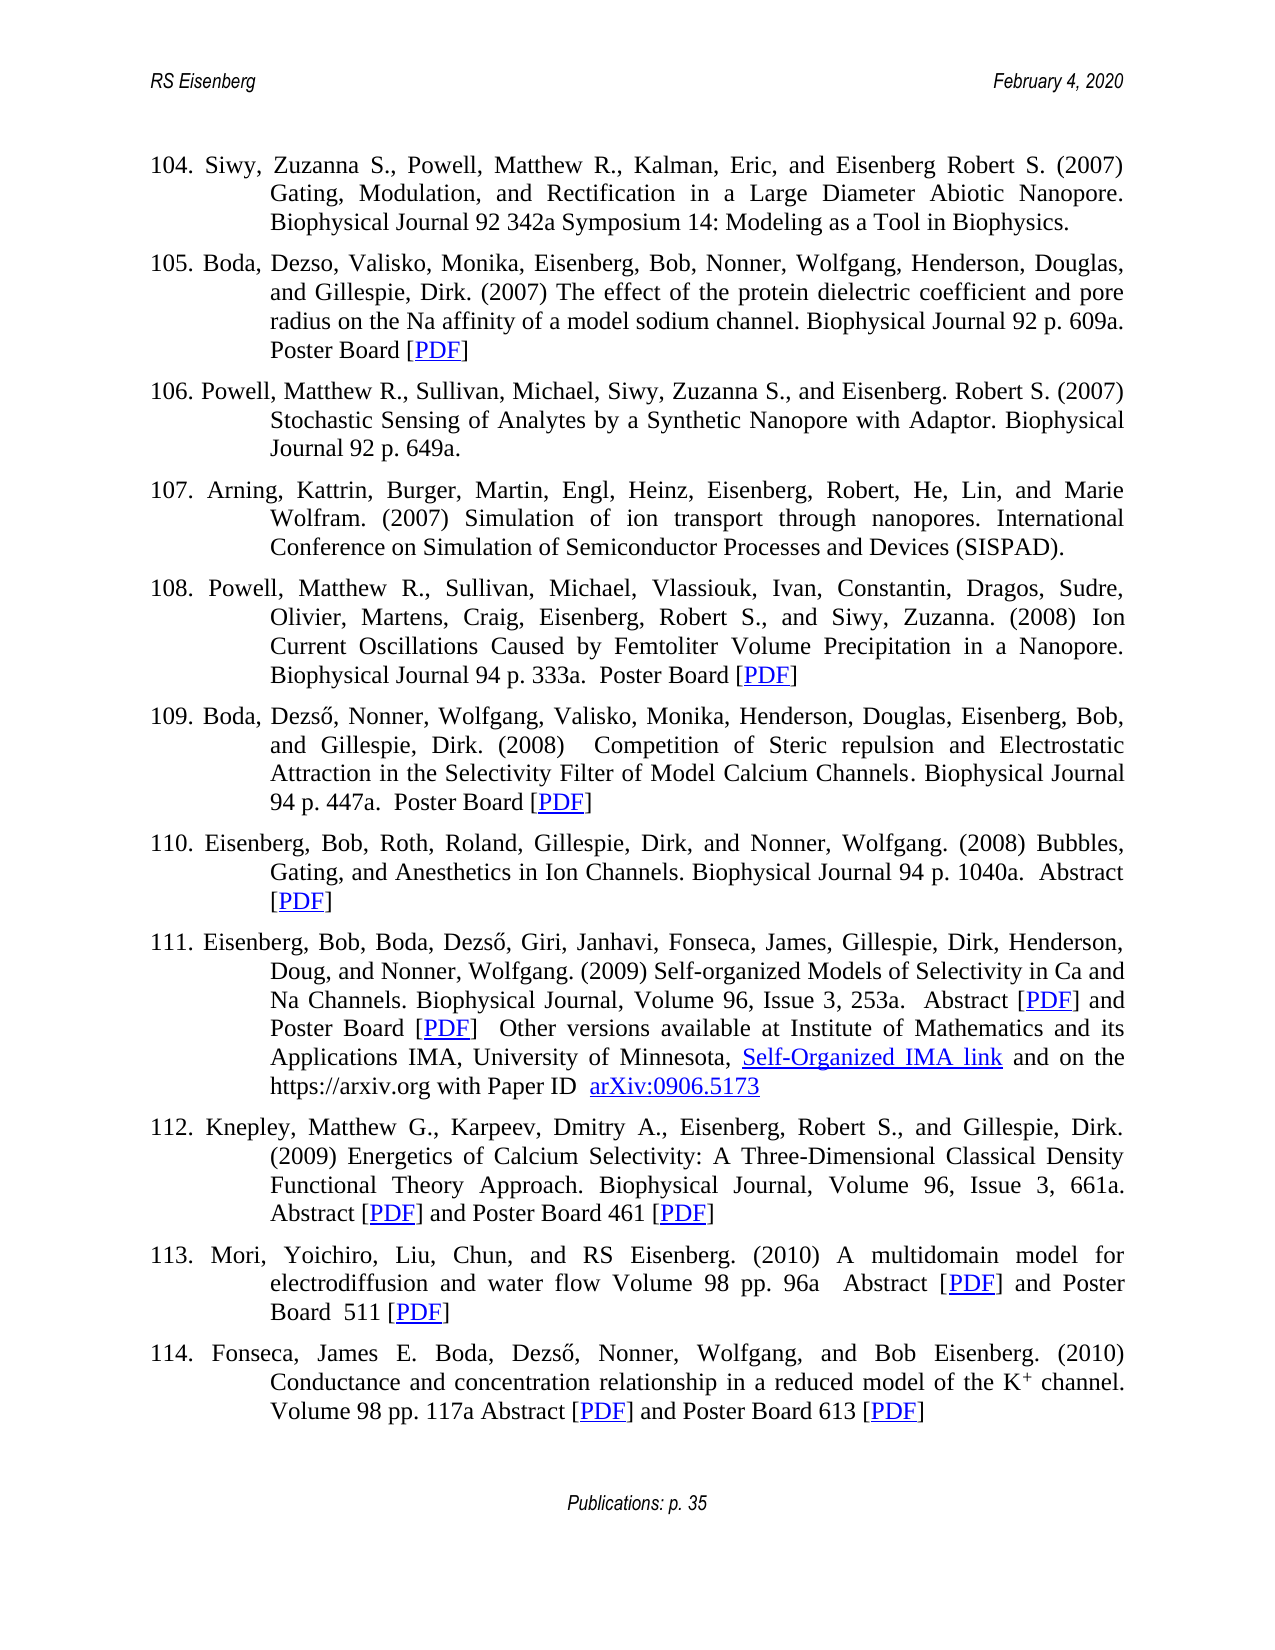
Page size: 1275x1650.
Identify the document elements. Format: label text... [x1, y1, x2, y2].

text 109. Boda, Dezső, Nonner, Wolfgang, Valisko, Monika, Henderson, Douglas, Eisenberg, Bob, and Gillespie, Dirk. (2008) Competition of Steric repulsion and Electrostatic Attraction in the Selectivity Filter of Model Calcium Channels. Biophysical Journal 94 p. 447a. Poster Board [PDF] [150, 701, 1125, 816]
text 110. Eisenberg, Bob, Roth, Roland, Gillespie, Dirk, and Nonner, Wolfgang. (2008) Bubbles, Gating, and Anesthetics in Ion Channels. Biophysical Journal 94 p. 1040a. Abstract [PDF] [150, 828, 1125, 915]
text 114. Fonseca, James E. Boda, Dezső, Nonner, Wolfgang, and Bob Eisenberg. (2010) Conductance and concentration relationship in a reduced model of the K+ channel. Volume 98 pp. 117a Abstract [PDF] and Poster Board 613 [PDF] [150, 1338, 1125, 1425]
text 106. Powell, Matthew R., Sullivan, Michael, Siwy, Zuzanna S., and Eisenberg. Robert S. (2007) Stochastic Sensing of Analytes by a Synthetic Nanopore with Adaptor. Biophysical Journal 92 p. 649a. [150, 376, 1125, 462]
text 113. Mori, Yoichiro, Liu, Chun, and RS Eisenberg. (2010) A multidomain model for electrodiffusion and water flow Volume 98 pp. 96a Abstract [PDF] and Poster Board 511 [PDF] [150, 1240, 1125, 1326]
text 112. Knepley, Matthew G., Karpeev, Dmitry A., Eisenberg, Robert S., and Gillespie, Dirk. (2009) Energetics of Calcium Selectivity: A Three-Dimensional Classical Density Functional Theory Approach. Biophysical Journal, Volume 96, Issue 3, 661a. Abstract [PDF] and Poster Board 461 [PDF] [150, 1112, 1125, 1227]
text 104. Siwy, Zuzanna S., Powell, Matthew R., Kalman, Eric, and Eisenberg Robert S. (2007) Gating, Modulation, and Rectification in a Large Diameter Abiotic Nanopore. Biophysical Journal 92 342a Symposium 14: Modeling as a Tool in Biophysics. [150, 150, 1125, 236]
text 111. Eisenberg, Bob, Boda, Dezső, Giri, Janhavi, Fonseca, James, Gillespie, Dirk, Henderson, Doug, and Nonner, Wolfgang. (2009) Self-organized Models of Selectivity in Ca and Na Channels. Biophysical Journal, Volume 96, Issue 3, 253a. Abstract [PDF] and Poster Board [PDF] Other versions available at Institute of Mathematics and its Applications IMA, University of Minnesota, Self-Organized IMA link and on the https://arxiv.org with Paper ID arXiv:0906.5173 [150, 927, 1125, 1100]
text 107. Arning, Kattrin, Burger, Martin, Engl, Heinz, Eisenberg, Robert, He, Lin, and Marie Wolfram. (2007) Simulation of ion transport through nanopores. International Conference on Simulation of Semiconductor Processes and Devices (SISPAD). [150, 475, 1125, 561]
text 108. Powell, Matthew R., Sullivan, Michael, Vlassiouk, Ivan, Constantin, Dragos, Sudre, Olivier, Martens, Craig, Eisenberg, Robert S., and Siwy, Zuzanna. (2008) Ion Current Oscillations Caused by Femtoliter Volume Precipitation in a Nanopore. Biophysical Journal 94 p. 333a. Poster Board [PDF] [150, 573, 1125, 688]
text 105. Boda, Dezso, Valisko, Monika, Eisenberg, Bob, Nonner, Wolfgang, Henderson, Douglas, and Gillespie, Dirk. (2007) The effect of the protein dielectric coefficient and pore radius on the Na affinity of a model sodium channel. Biophysical Journal 92 p. 609a. Poster Board [PDF] [150, 248, 1125, 363]
